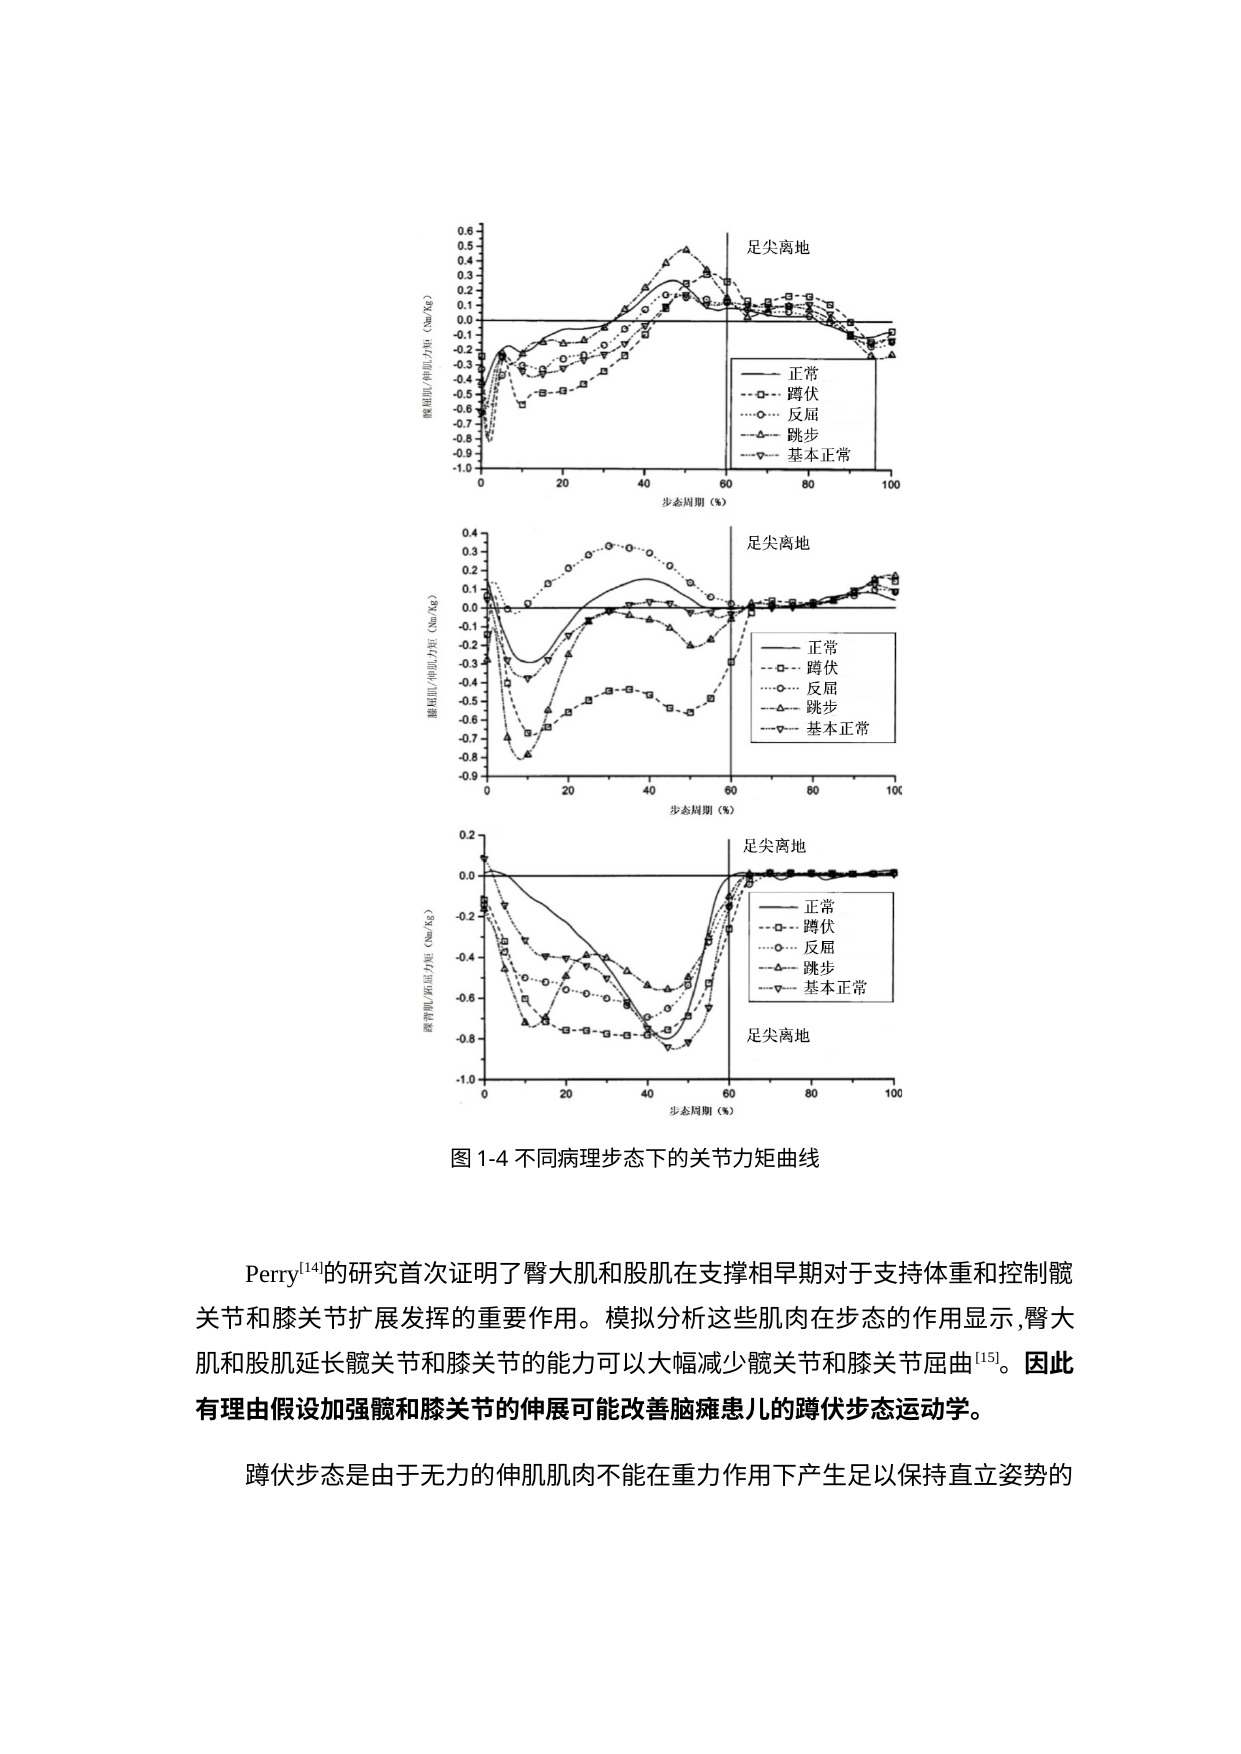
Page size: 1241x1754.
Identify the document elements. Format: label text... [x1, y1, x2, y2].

text 图1-4 不同病理步态下的关节力矩曲线 [195, 1141, 1075, 1173]
text Perry[14]的研究首次证明了臀大肌和股肌在支撑相早期对于支持体重和控制髋关节和膝关节扩展发挥的重要作用。模拟分析这些肌肉在步态的作用显示,臀大肌和股肌延长髋关节和膝关节的能力可以大幅减少髋关节和膝关节屈曲[15]。因此有理由假设加强髋和膝关节的伸展可能改善脑瘫患儿的蹲伏步态运动学。 [195, 1253, 1075, 1425]
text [195, 1455, 1075, 1491]
picture [417, 206, 903, 1116]
